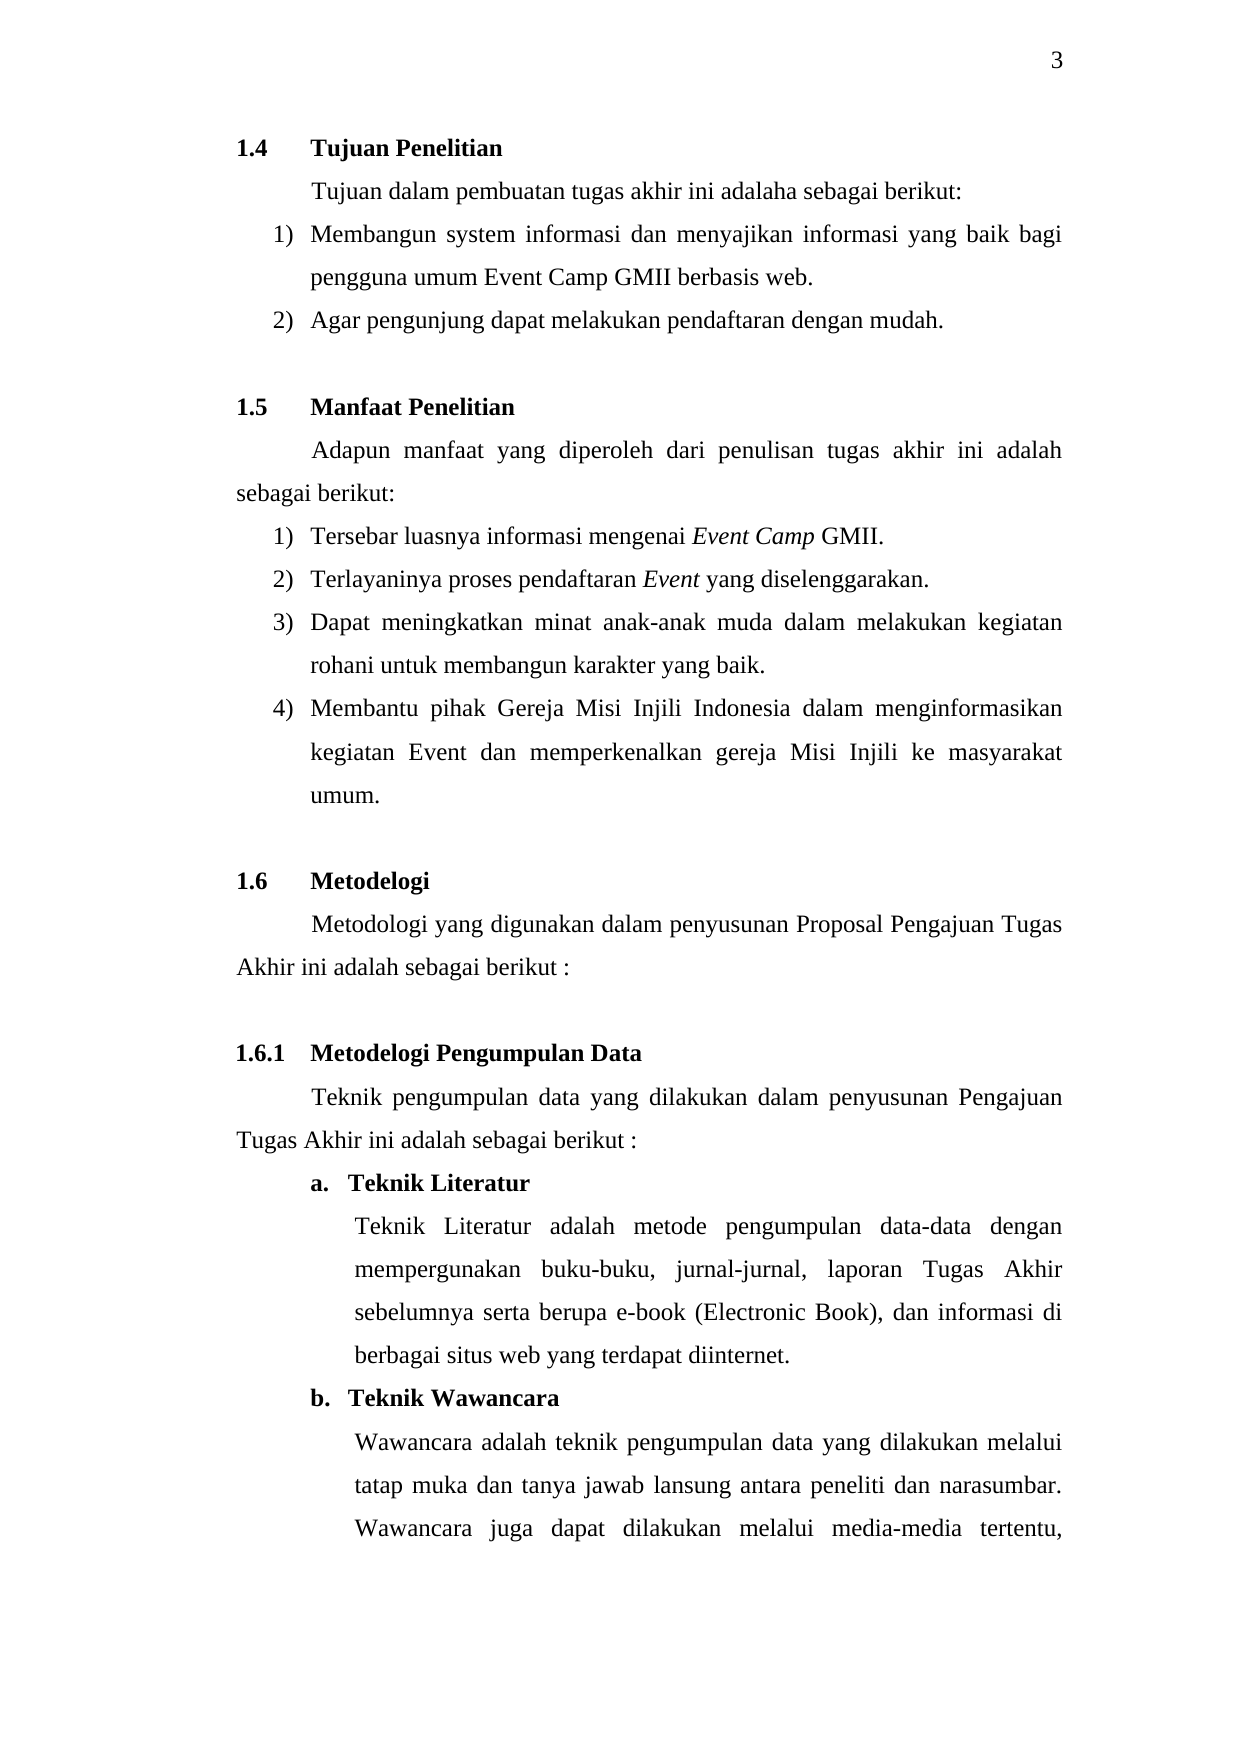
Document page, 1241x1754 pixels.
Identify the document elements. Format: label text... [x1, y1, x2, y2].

subtitle Metodelogi [236, 866, 1063, 895]
list Teknik Literatur [310, 1168, 1063, 1197]
list Metodelogi Pengumpulan Data [235, 1038, 1063, 1067]
list Membantu pihak Gereja Misi Injili Indonesia dalam menginformasikan kegiatan Event dan memperkenalkan gereja Misi Injili ke masyarakat umum. [273, 693, 1063, 808]
subtitle Teknik Literatur adalah metode pengumpulan data-data dengan mempergunakan buku-buku, jurnal-jurnal, laporan Tugas Akhir sebelumnya serta berupa e-book (Electronic Book), dan informasi di berbagai situs web yang terdapat diinternet. [354, 1211, 1063, 1369]
list Agar pengunjung dapat melakukan pendaftaran dengan mudah. [273, 305, 1063, 334]
text Adapun manfaat yang diperoleh dari penulisan tugas akhir ini adalah sebagai berikut: [236, 435, 1063, 507]
list Membangun system informasi dan menyajikan informasi yang baik bagi pengguna umum Event Camp GMII berbasis web. [273, 219, 1063, 291]
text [354, 1427, 1063, 1542]
subtitle Teknik Wawancara [310, 1383, 1063, 1412]
text Teknik pengumpulan data yang dilakukan dalam penyusunan Pengajuan Tugas Akhir ini adalah sebagai berikut : [236, 1082, 1063, 1153]
list Terlayaninya proses pendaftaran Event yang diselenggarakan. [273, 564, 1063, 593]
list Dapat meningkatkan minat anak-anak muda dalam melakukan kegiatan rohani untuk membangun karakter yang baik. [273, 607, 1063, 679]
list Tersebar luasnya informasi mengenai Event Camp GMII. [273, 521, 1063, 550]
subtitle Manfaat Penelitian [236, 392, 1063, 420]
text Metodologi yang digunakan dalam penyusunan Proposal Pengajuan Tugas Akhir ini adalah sebagai berikut : [236, 909, 1063, 981]
text Tujuan dalam pembuatan tugas akhir ini adalaha sebagai berikut: [236, 176, 1063, 205]
subtitle Tujuan Penelitian [236, 133, 1063, 162]
